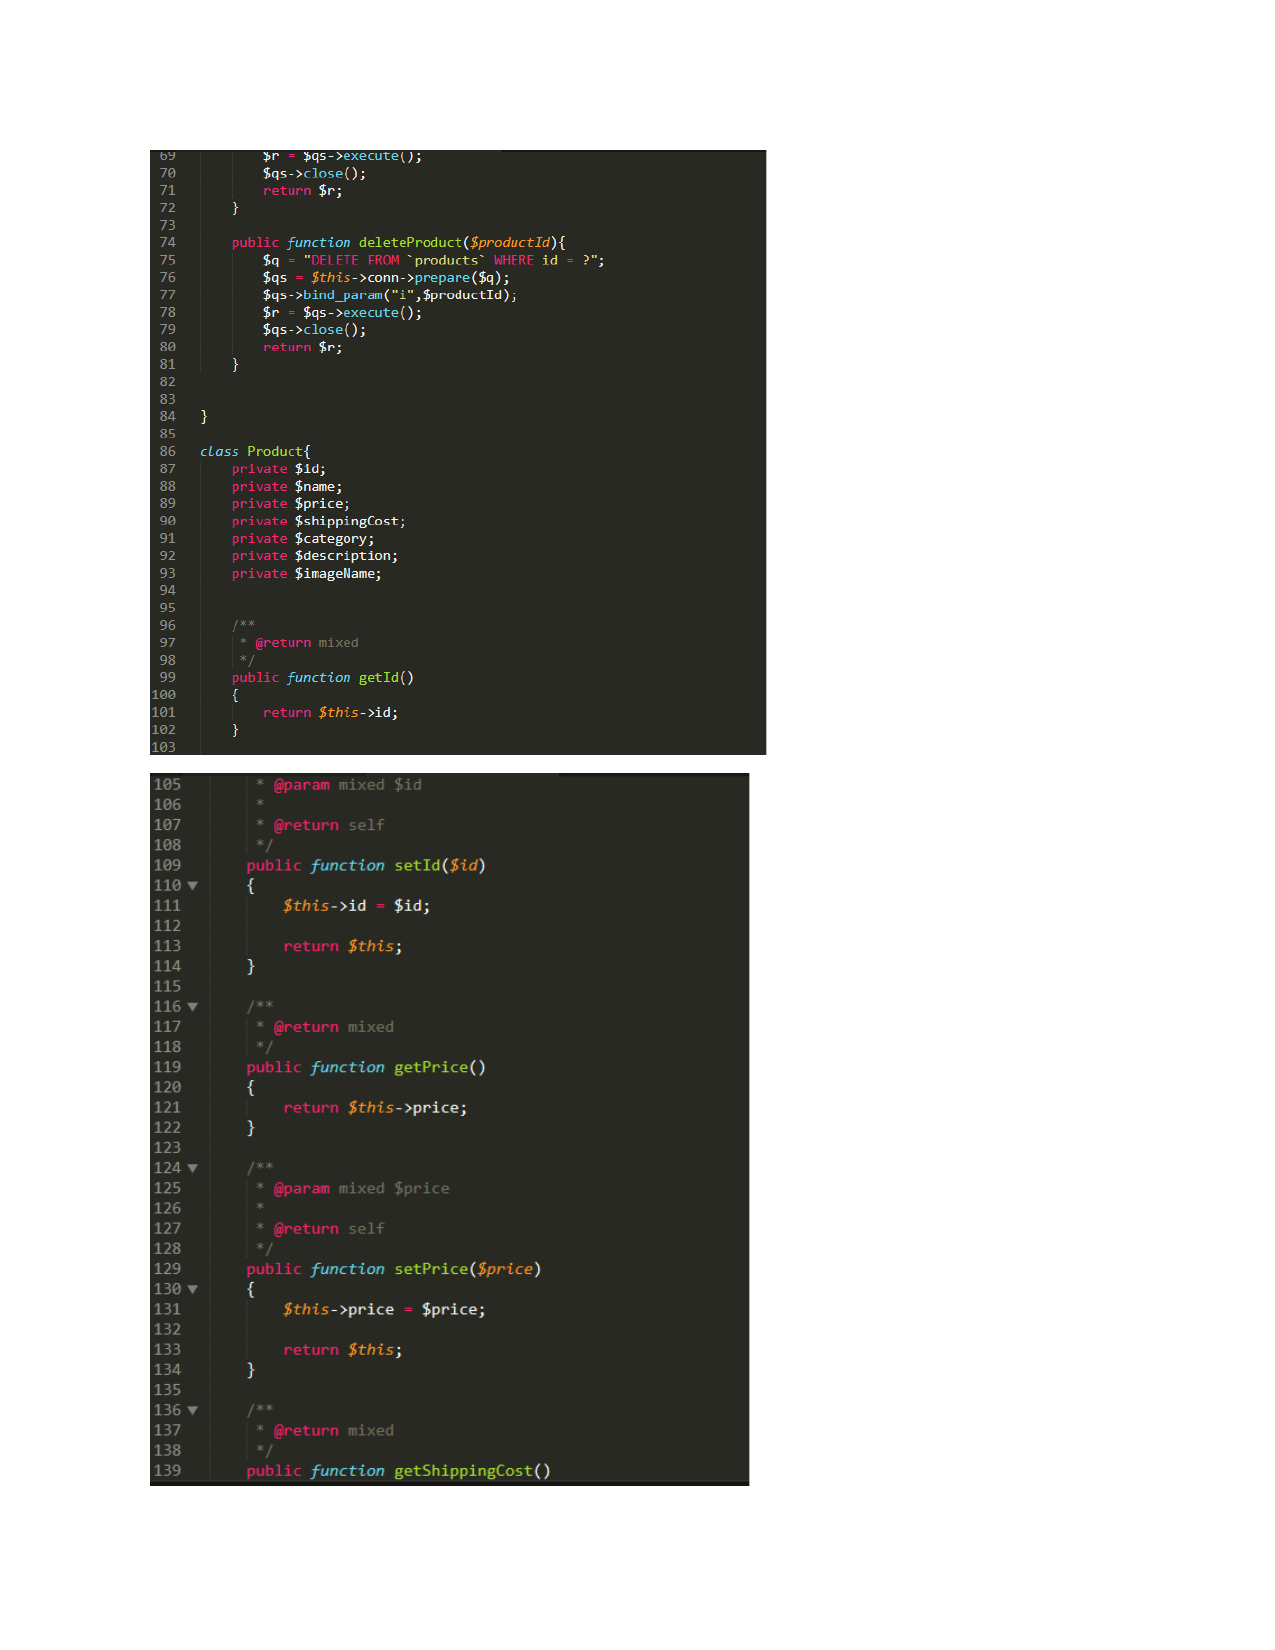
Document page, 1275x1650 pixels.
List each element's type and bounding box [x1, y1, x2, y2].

picture [150, 773, 750, 1486]
picture [150, 150, 767, 755]
